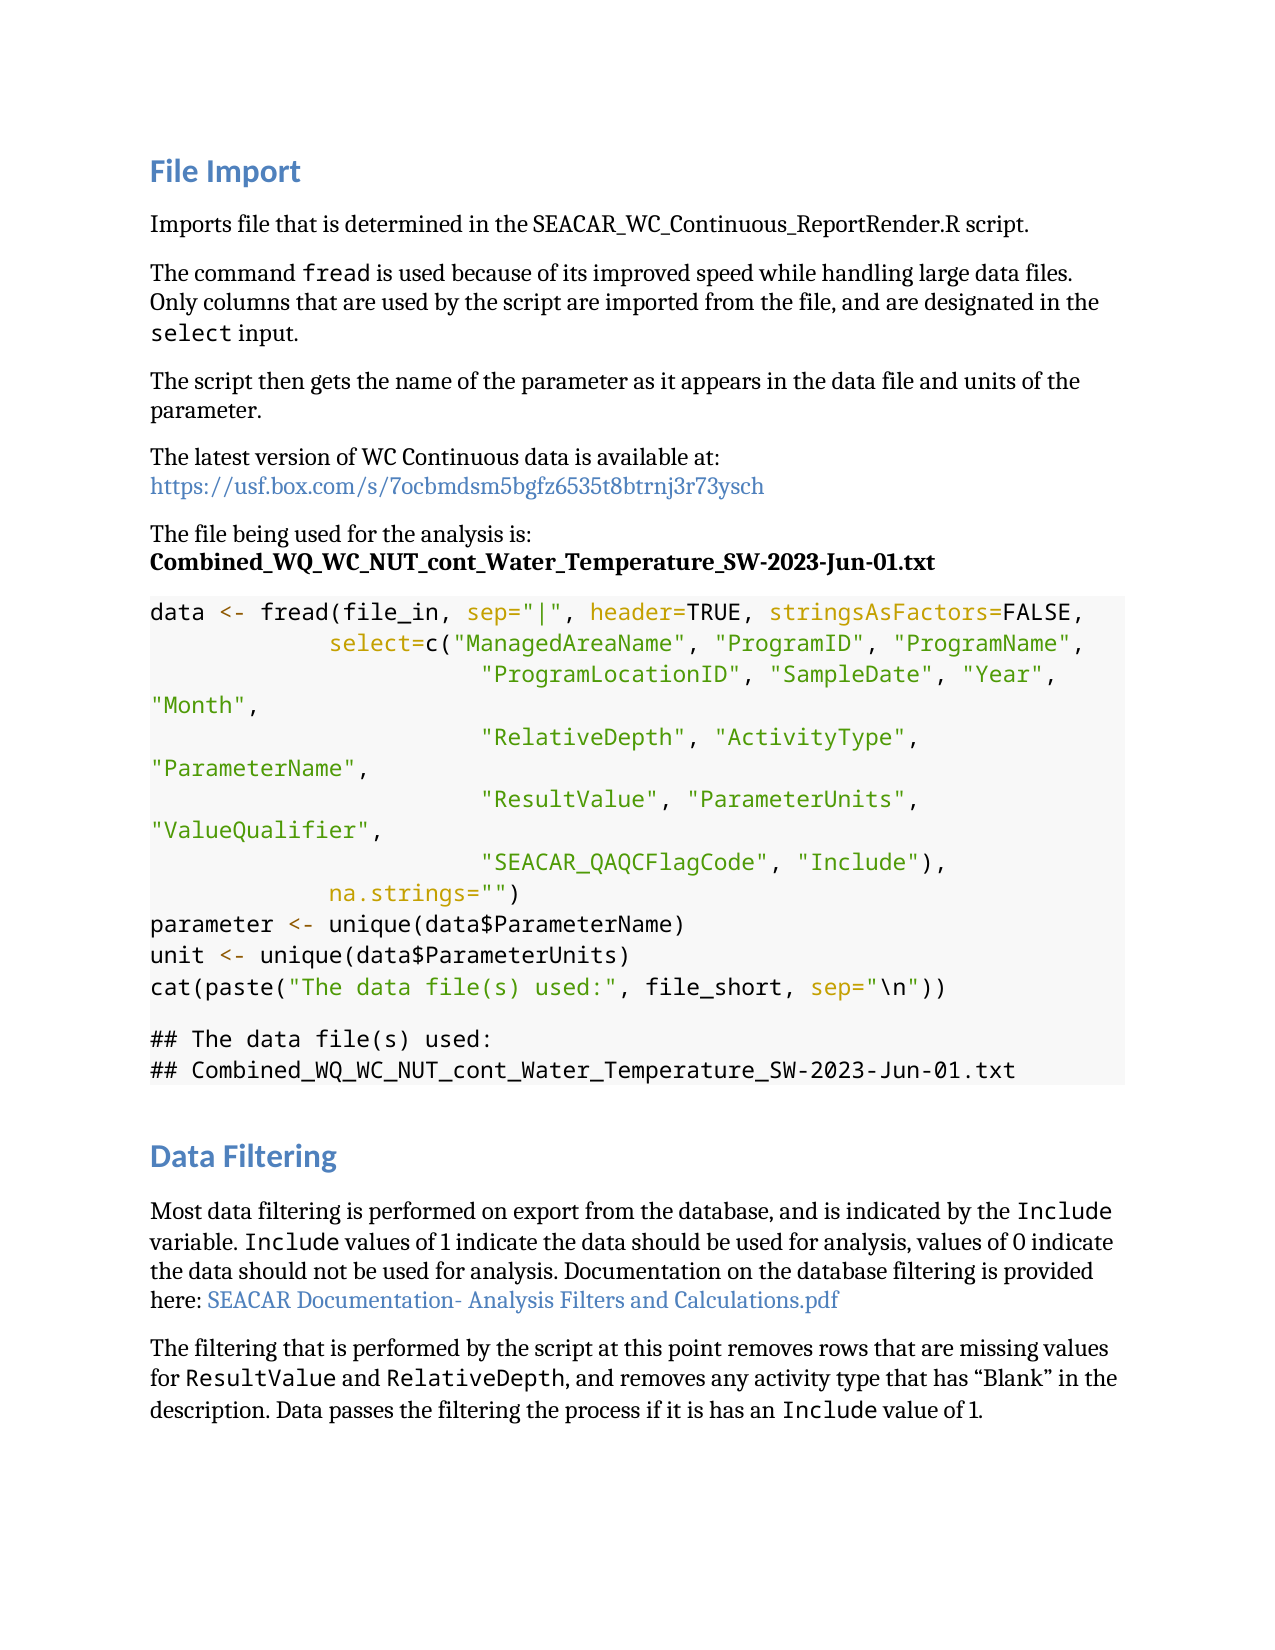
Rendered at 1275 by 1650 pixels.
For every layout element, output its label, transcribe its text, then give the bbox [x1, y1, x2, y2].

text The latest version of WC Continuous data is available at: https://usf.box.com/s/7ocbmdsm5bgfz6535t8btrnj3r73ysch [150, 443, 1125, 501]
text data <- fread(file_in, sep="|", header=TRUE, stringsAsFactors=FALSE, select=c("ManagedAreaName", "ProgramID", "ProgramName", "ProgramLocationID", "SampleDate", "Year", "Month", "RelativeDepth", "ActivityType", "ParameterName", "ResultValue", "ParameterUnits", "ValueQualifier", "SEACAR_QAQCFlagCode", "Include"), na.strings="") parameter <- unique(data$ParameterName) unit <- unique(data$ParameterUnits) cat(paste("The data file(s) used:", file_short, sep="\n")) [150, 596, 1125, 1002]
subtitle Data Filtering [150, 1135, 1125, 1176]
text The filtering that is performed by the script at this point removes rows that are missing values for ResultValue and RelativeDepth, and removes any activity type that has “Blank” in the description. Data passes the filtering the process if it is has an Include value of 1. [150, 1333, 1125, 1425]
text ## The data file(s) used: ## Combined_WQ_WC_NUT_cont_Water_Temperature_SW-2023-Jun-01.txt [150, 1023, 1125, 1085]
subtitle File Import [150, 150, 1125, 191]
text The script then gets the name of the parameter as it appears in the data file and units of the parameter. [150, 367, 1125, 424]
text Imports file that is determined in the SEACAR_WC_Continuous_ReportRender.R script. [150, 209, 1125, 238]
text Most data filtering is performed on export from the database, and is indicated by the Include variable. Include values of 1 indicate the data should be used for analysis, values of 0 indicate the data should not be used for analysis. Documentation on the database filtering is provided here: SEACAR Documentation- Analysis Filters and Calculations.pdf [150, 1195, 1125, 1315]
text The file being used for the analysis is: Combined_WQ_WC_NUT_cont_Water_Temperature_SW-2023-Jun-01.txt [150, 519, 1125, 577]
text The command fread is used because of its improved speed while handling large data files. Only columns that are used by the script are imported from the file, and are designated in the select input. [150, 257, 1125, 348]
